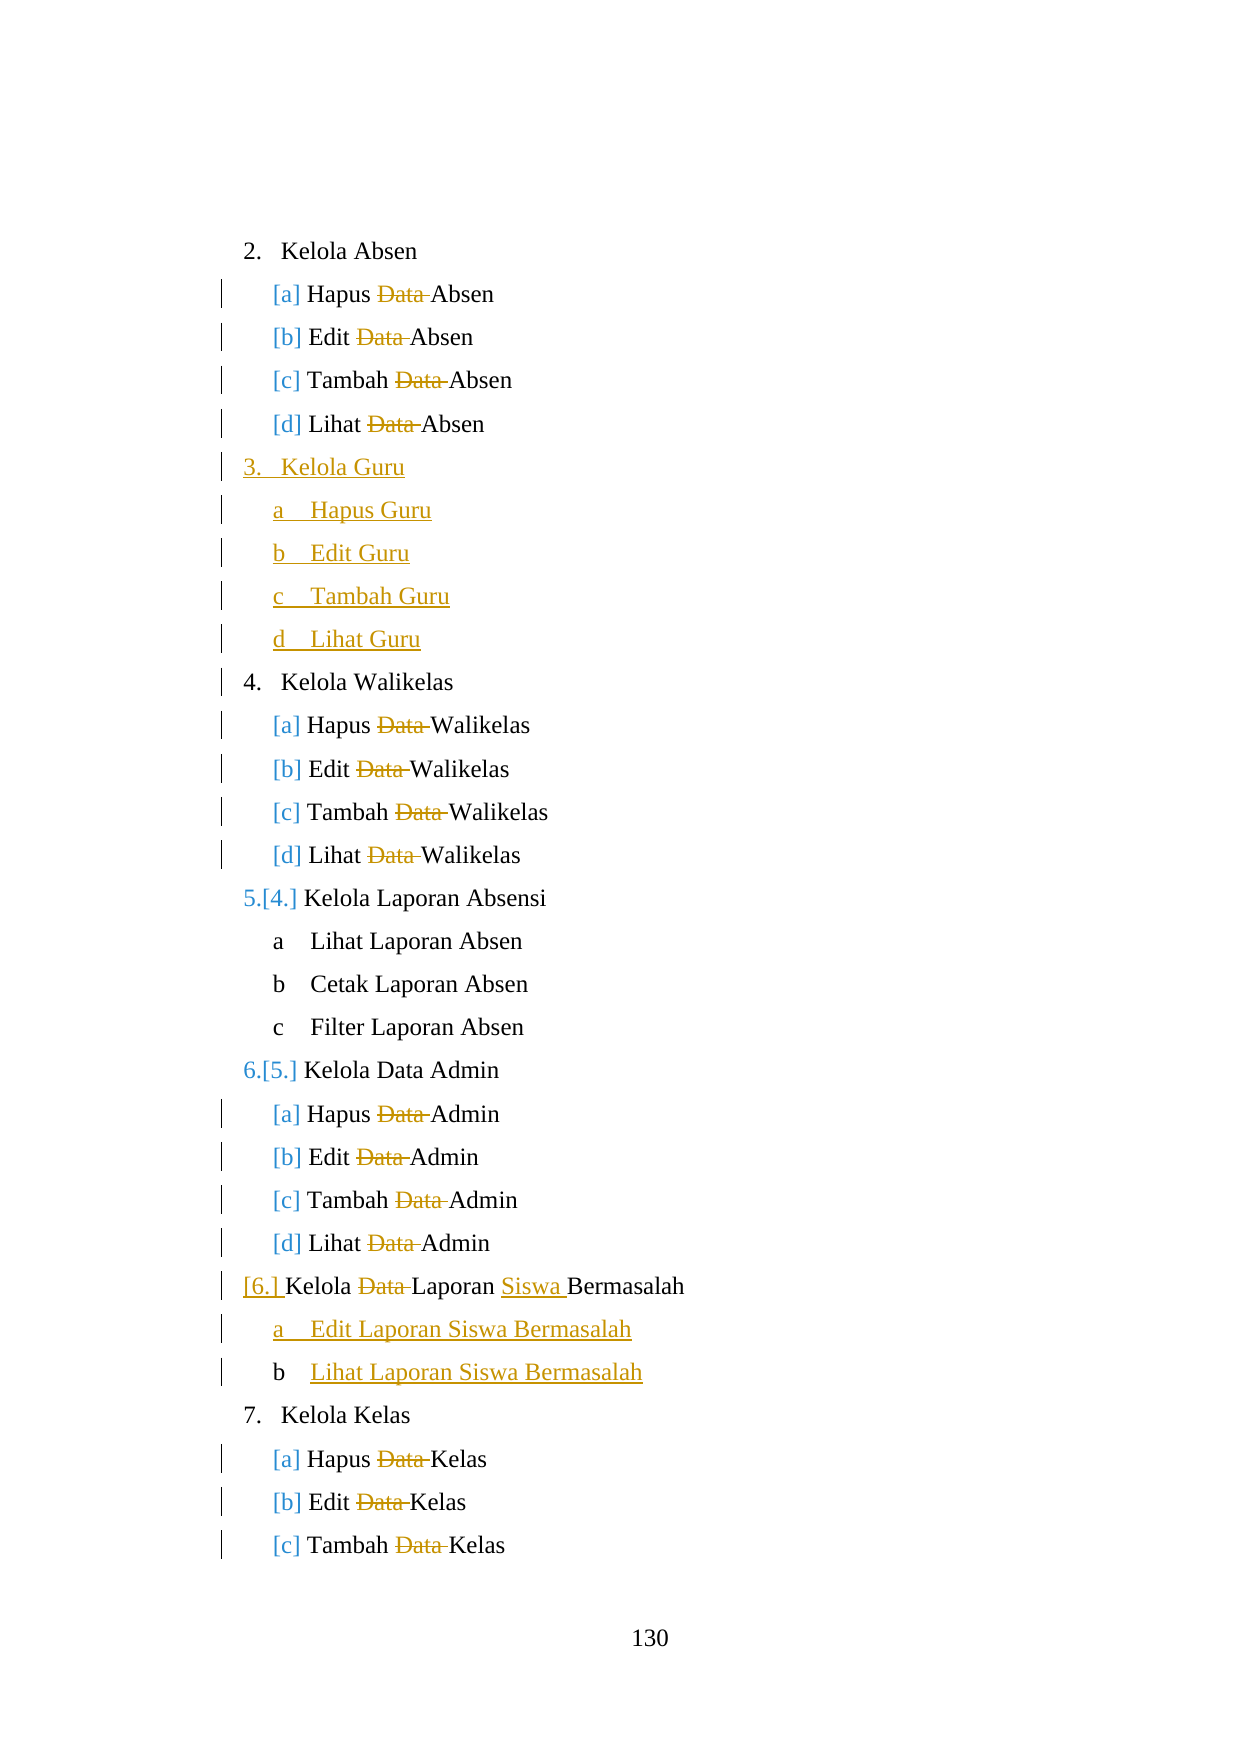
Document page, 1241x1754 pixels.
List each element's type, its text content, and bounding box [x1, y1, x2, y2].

list Tambah Kelas [273, 1530, 1063, 1559]
list Lihat Absen [273, 409, 1063, 437]
list Hapus Walikelas [273, 711, 1063, 739]
list Kelola Laporan Bermasalah [243, 1271, 1063, 1300]
list Kelola Absen [243, 236, 1063, 265]
list Cetak Laporan Absen [273, 969, 1063, 998]
list Hapus Kelas [273, 1444, 1063, 1472]
list Tambah Walikelas [273, 797, 1063, 826]
list Tambah Admin [273, 1185, 1063, 1214]
list Kelola Walikelas [243, 667, 1063, 696]
list Edit Walikelas [273, 754, 1063, 782]
list Hapus Admin [273, 1099, 1063, 1127]
list Edit Kelas [273, 1487, 1063, 1516]
list Filter Laporan Absen [273, 1012, 1063, 1041]
list Kelola Laporan Absensi [243, 883, 1063, 912]
list Kelola Data Admin [243, 1056, 1063, 1084]
list Tambah Absen [273, 366, 1063, 394]
list Edit Absen [273, 322, 1063, 351]
list Edit Admin [273, 1142, 1063, 1171]
list Lihat Laporan Absen [273, 926, 1063, 955]
list Lihat Walikelas [273, 840, 1063, 869]
list Hapus Absen [273, 279, 1063, 308]
list Lihat Admin [273, 1228, 1063, 1257]
list Kelola Kelas [243, 1401, 1063, 1429]
